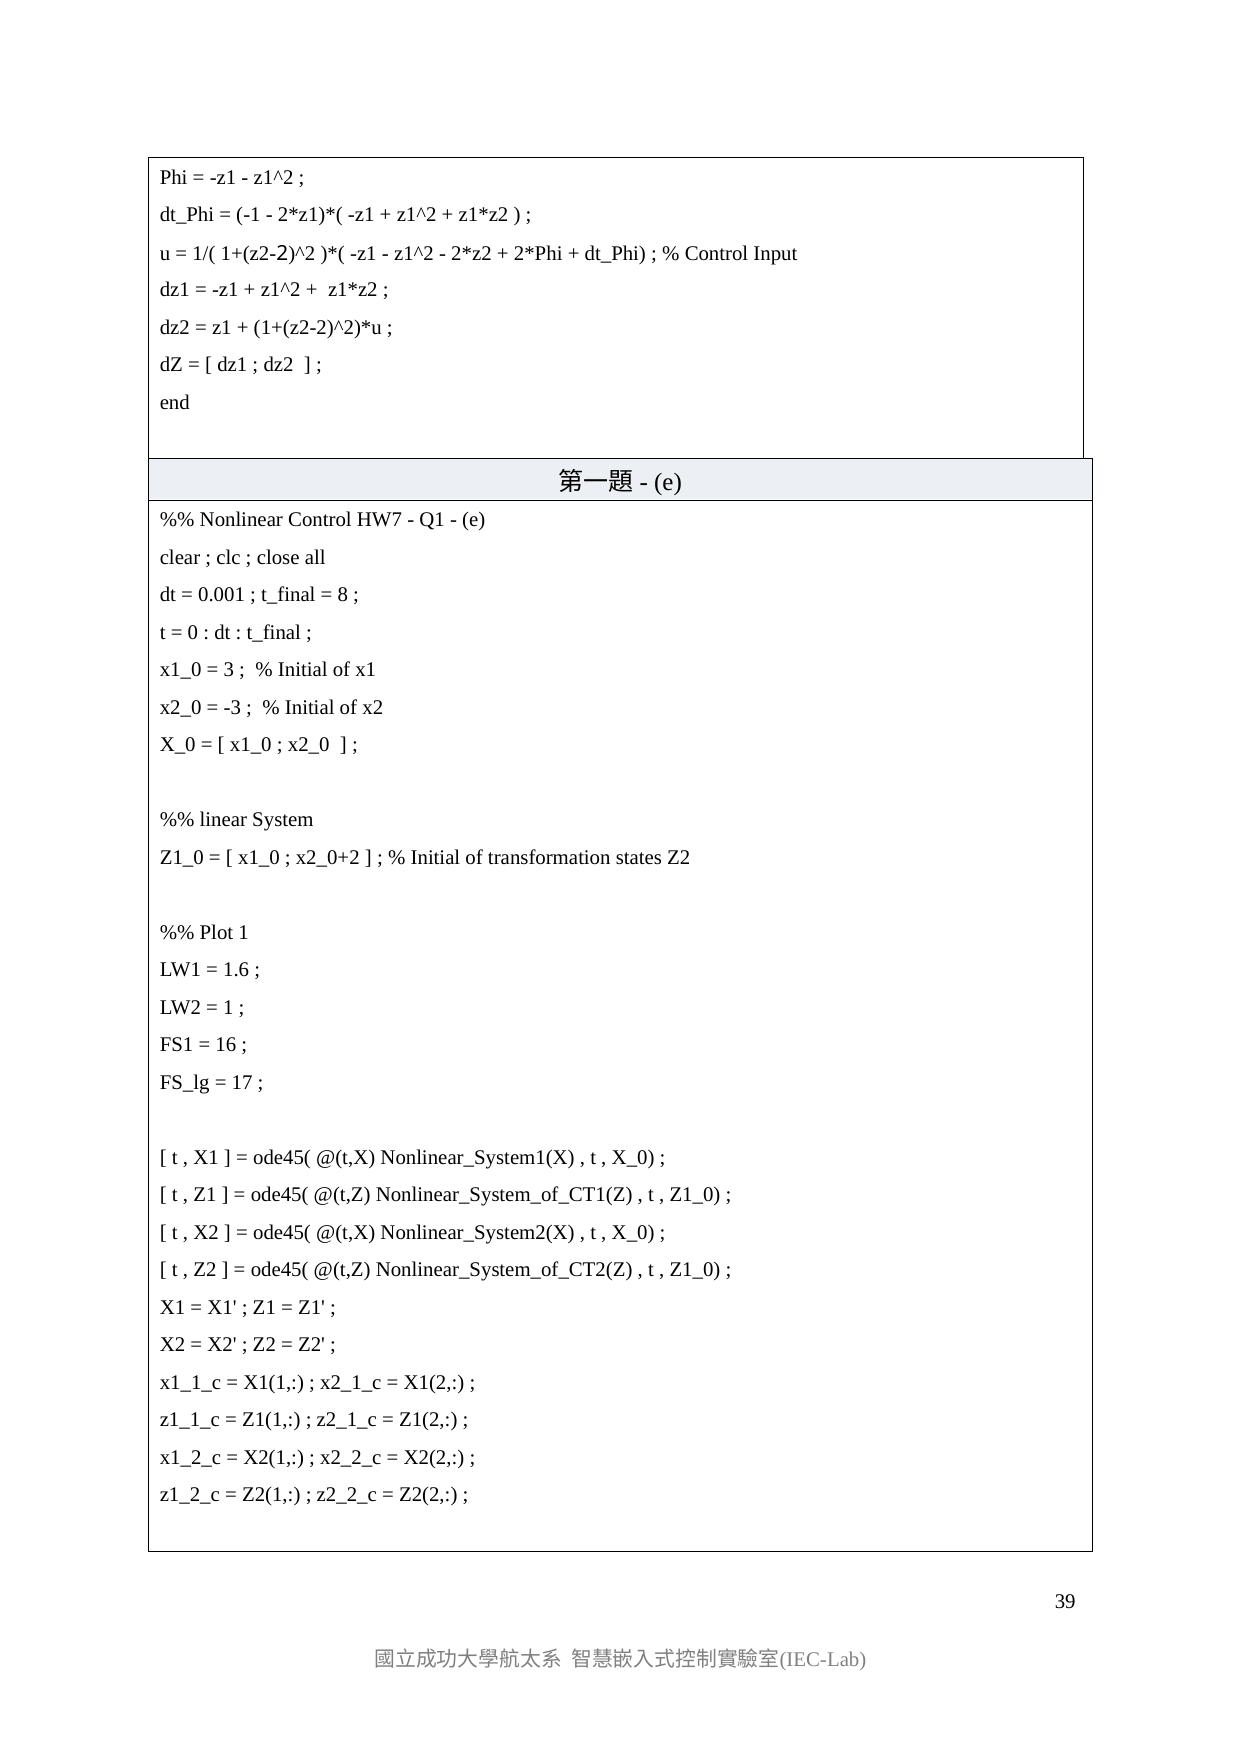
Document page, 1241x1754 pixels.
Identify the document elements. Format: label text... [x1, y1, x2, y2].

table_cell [149, 501, 1092, 1551]
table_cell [149, 158, 1083, 458]
table_cell 第一題 - (e) [149, 459, 1092, 499]
